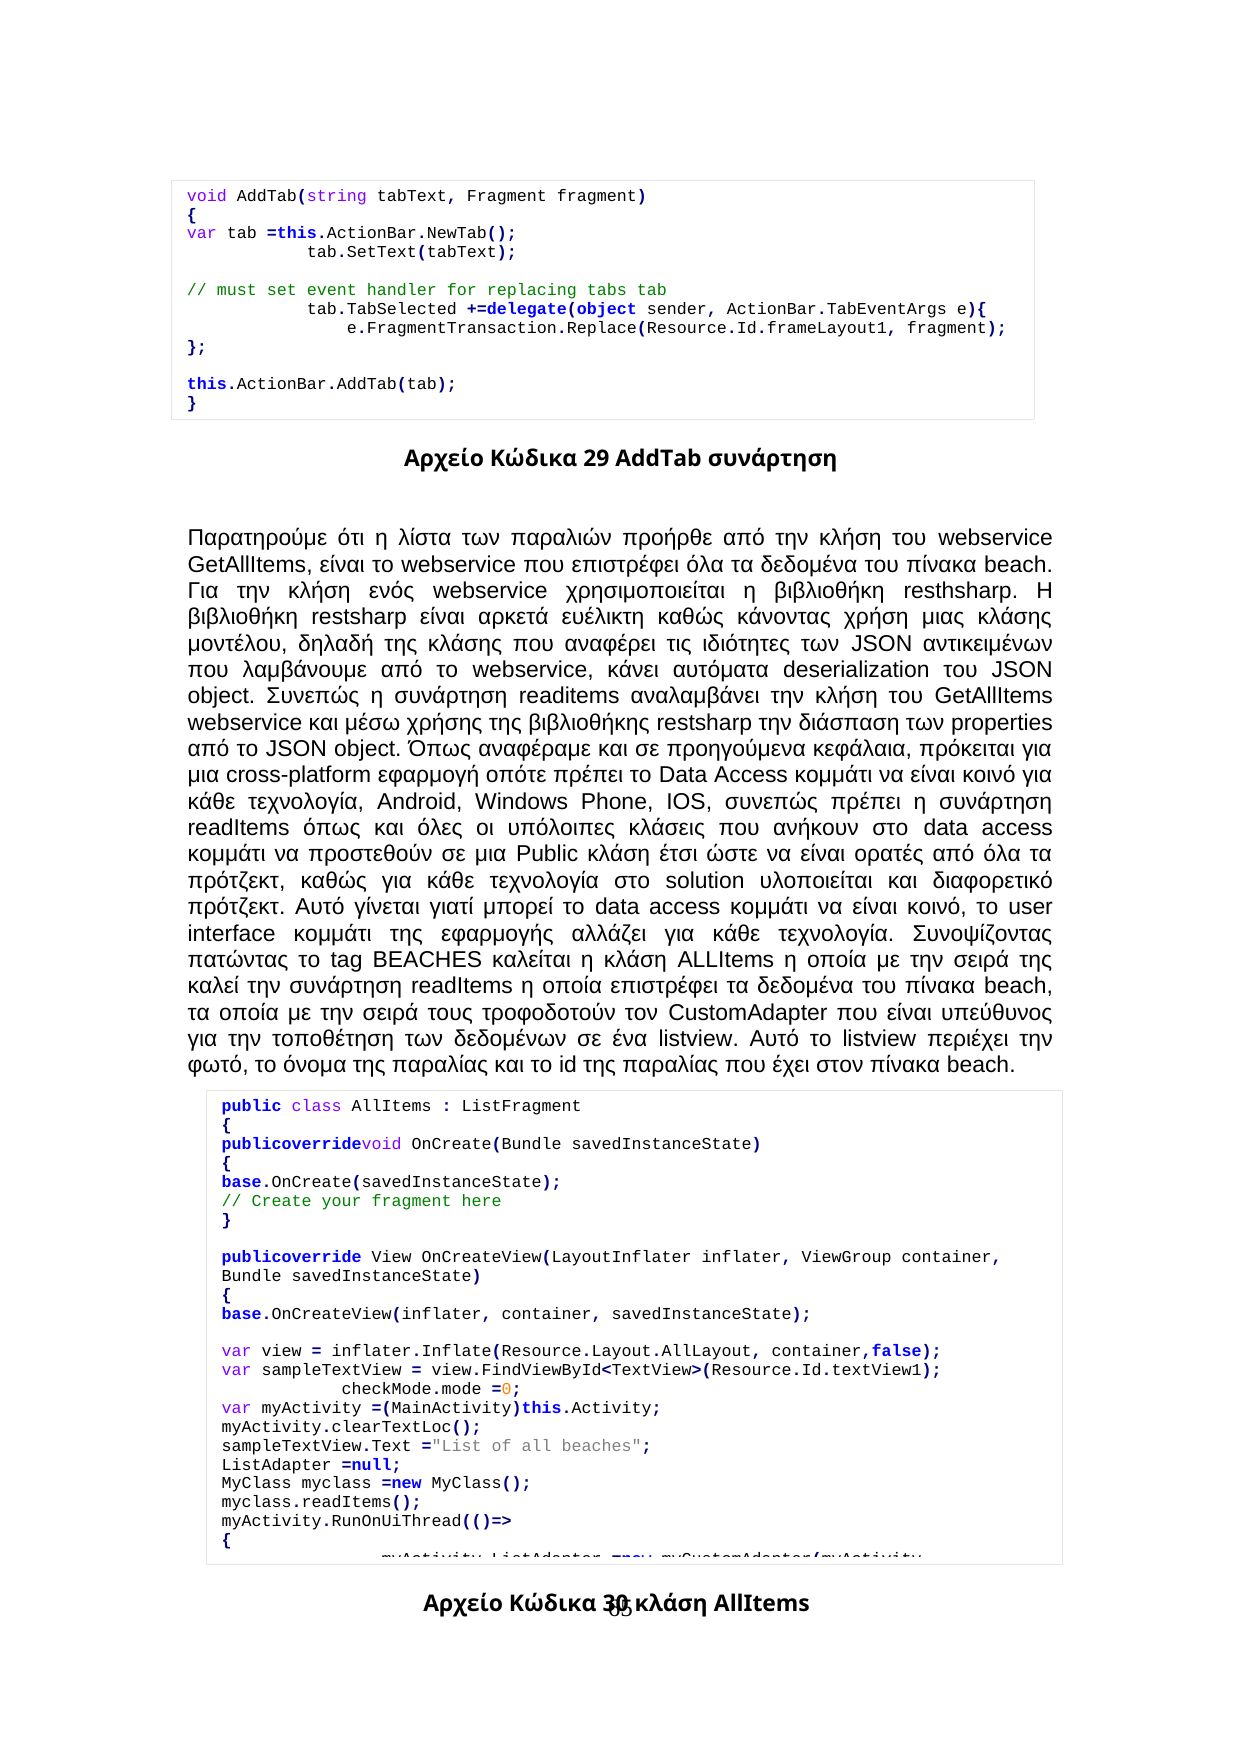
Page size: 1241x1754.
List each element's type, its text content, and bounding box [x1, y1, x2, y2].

text Παρατηρούμε ότι η λίστα των παραλιών προήρθε από την κλήση του webservice GetAllItems, είναι το webservice που επιστρέφει όλα τα δεδομένα του πίνακα beach. Για την κλήση ενός webservice χρησιμοποιείται η βιβλιοθήκη resthsharp. Η βιβλιοθήκη restsharp είναι αρκετά ευέλικτη καθώς κάνοντας χρήση μιας κλάσης μοντέλου, δηλαδή της κλάσης που αναφέρει τις ιδιότητες των JSON αντικειμένων που λαμβάνουμε από το webservice, κάνει αυτόματα deserialization του JSON object. Συνεπώς η συνάρτηση readitems αναλαμβάνει την κλήση του GetAllItems webservice και μέσω χρήσης της βιβλιοθήκης restsharp την διάσπαση των properties από το JSON object. Όπως αναφέραμε και σε προηγούμενα κεφάλαια, πρόκειται για μια cross-platform εφαρμογή οπότε πρέπει το Data Access κομμάτι να είναι κοινό για κάθε τεχνολογία, Android, Windows Phone, IOS, συνεπώς πρέπει η συνάρτηση readItems όπως και όλες οι υπόλοιπες κλάσεις που ανήκουν στο data access κομμάτι να προστεθούν σε μια Public κλάση έτσι ώστε να είναι ορατές από όλα τα πρότζεκτ, καθώς για κάθε τεχνολογία στο solution υλοποιείται και διαφορετικό πρότζεκτ. Αυτό γίνεται γιατί μπορεί το data access κομμάτι να είναι κοινό, το user interface κομμάτι της εφαρμογής αλλάζει για κάθε τεχνολογία. Συνοψίζοντας πατώντας το tag BEACHES καλείται η κλάση ALLItems η οποία με την σειρά της καλεί την συνάρτηση readItems η οποία επιστρέφει τα δεδομένα του πίνακα beach, τα οποία με την σειρά τους τροφοδοτούν τον CustomAdapter που είναι υπεύθυνος για την τοποθέτηση των δεδομένων σε ένα listview. Αυτό το listview περιέχει την φωτό, το όνομα της παραλίας και το id της παραλίας που έχει στον πίνακα beach. [187, 524, 1053, 1078]
